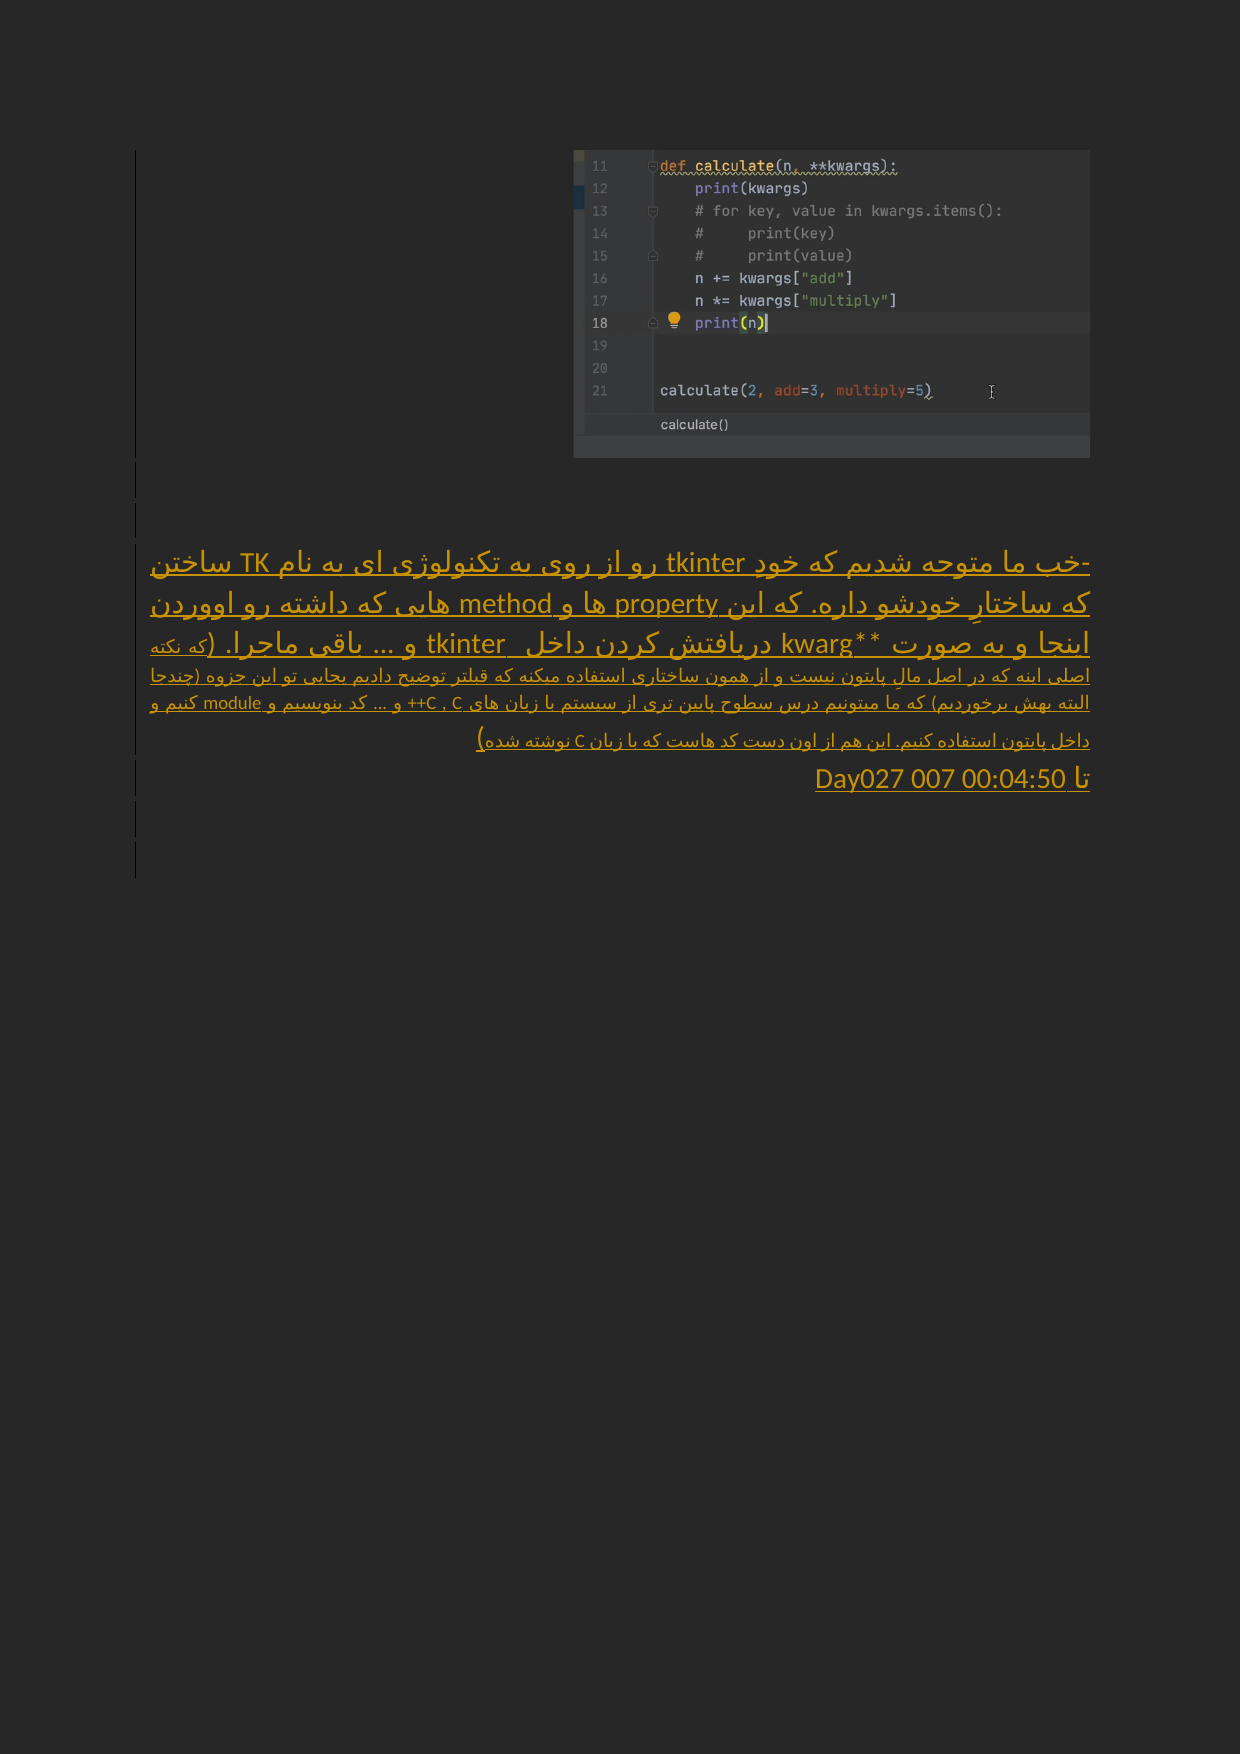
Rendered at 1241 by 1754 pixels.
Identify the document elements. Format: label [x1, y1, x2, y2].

picture [573, 150, 1091, 458]
